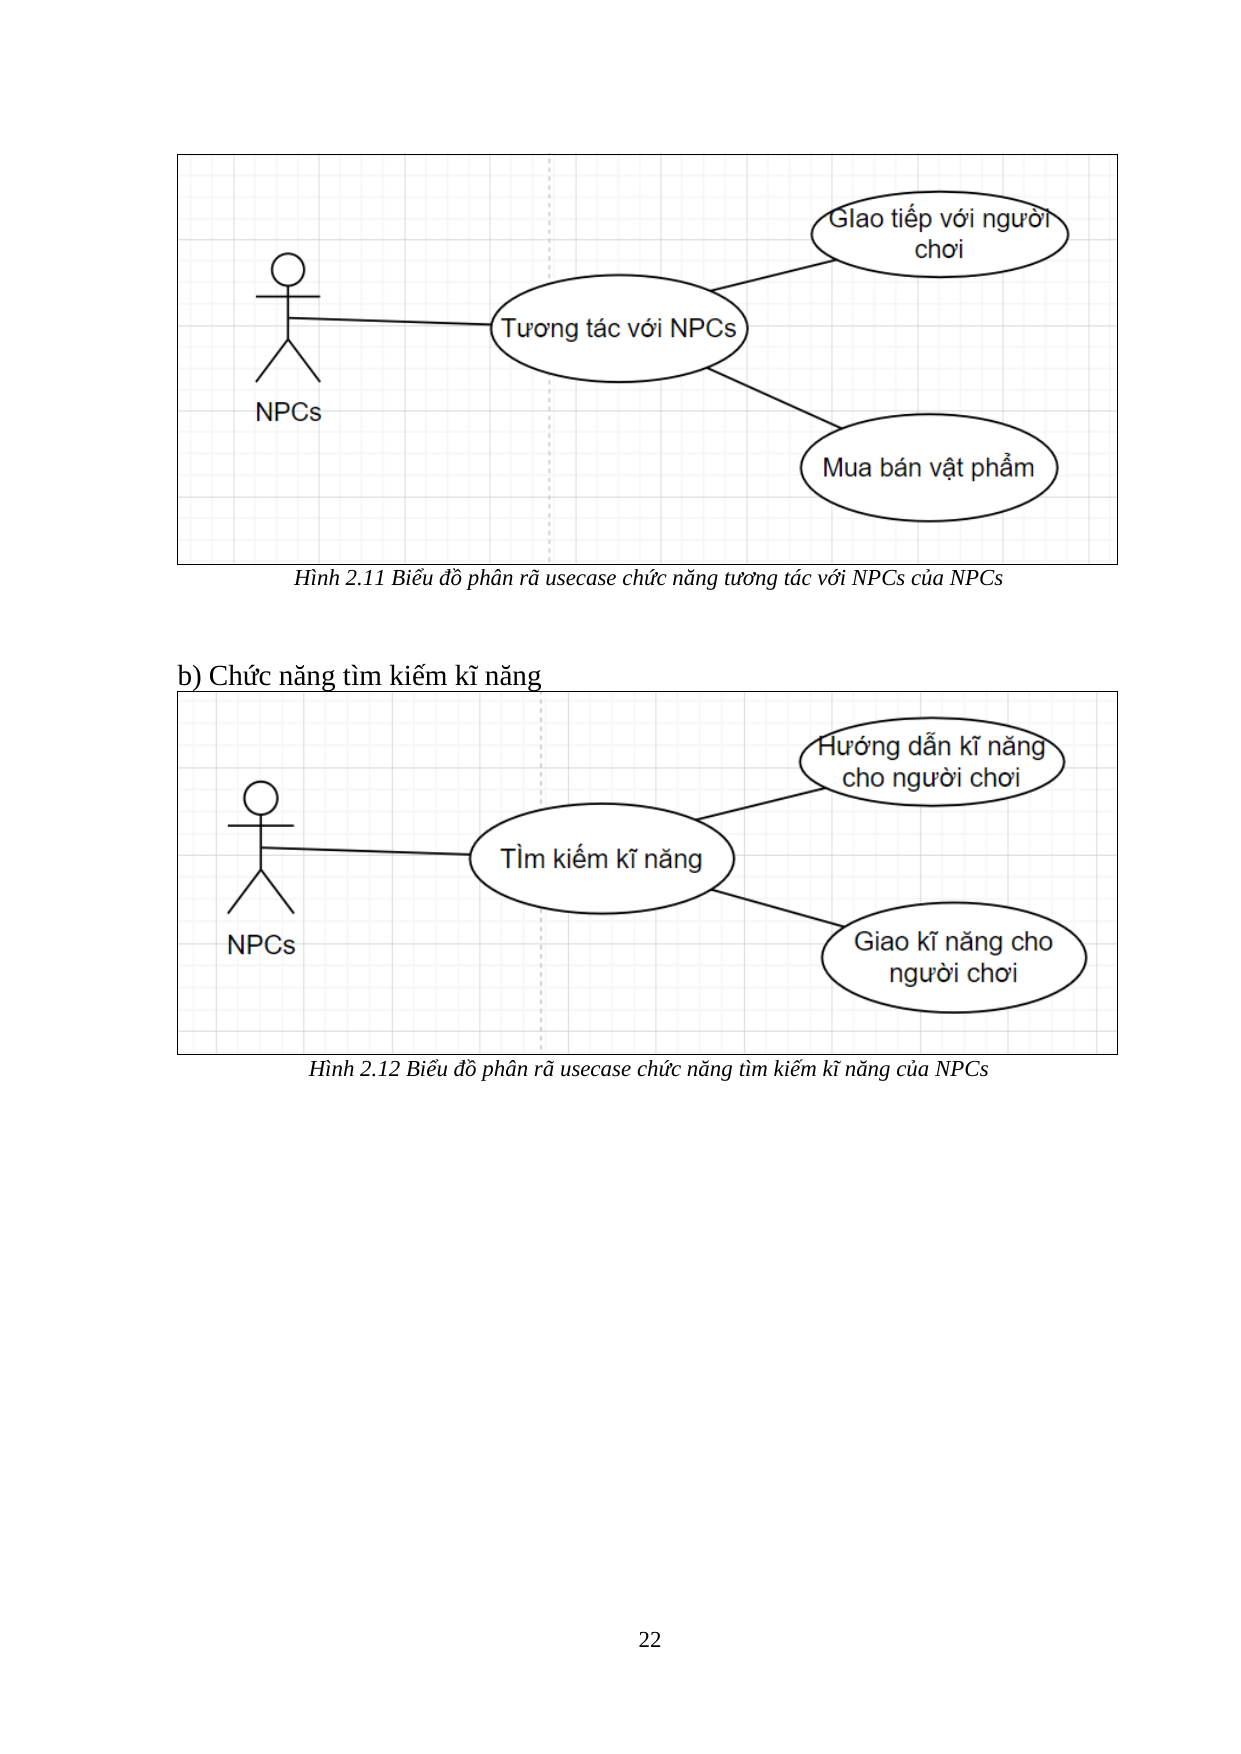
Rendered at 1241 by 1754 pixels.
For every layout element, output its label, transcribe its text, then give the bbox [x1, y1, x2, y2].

picture [178, 155, 1117, 564]
text Hình 2.12 Biểu đồ phân rã usecase chức năng tìm kiếm kĩ năng của NPCs [177, 1055, 1122, 1081]
picture [178, 692, 1117, 1054]
text Hình 2.11 Biểu đồ phân rã usecase chức năng tương tác với NPCs của NPCs [177, 564, 1122, 591]
text b) Chức năng tìm kiếm kĩ năng [177, 658, 1122, 691]
